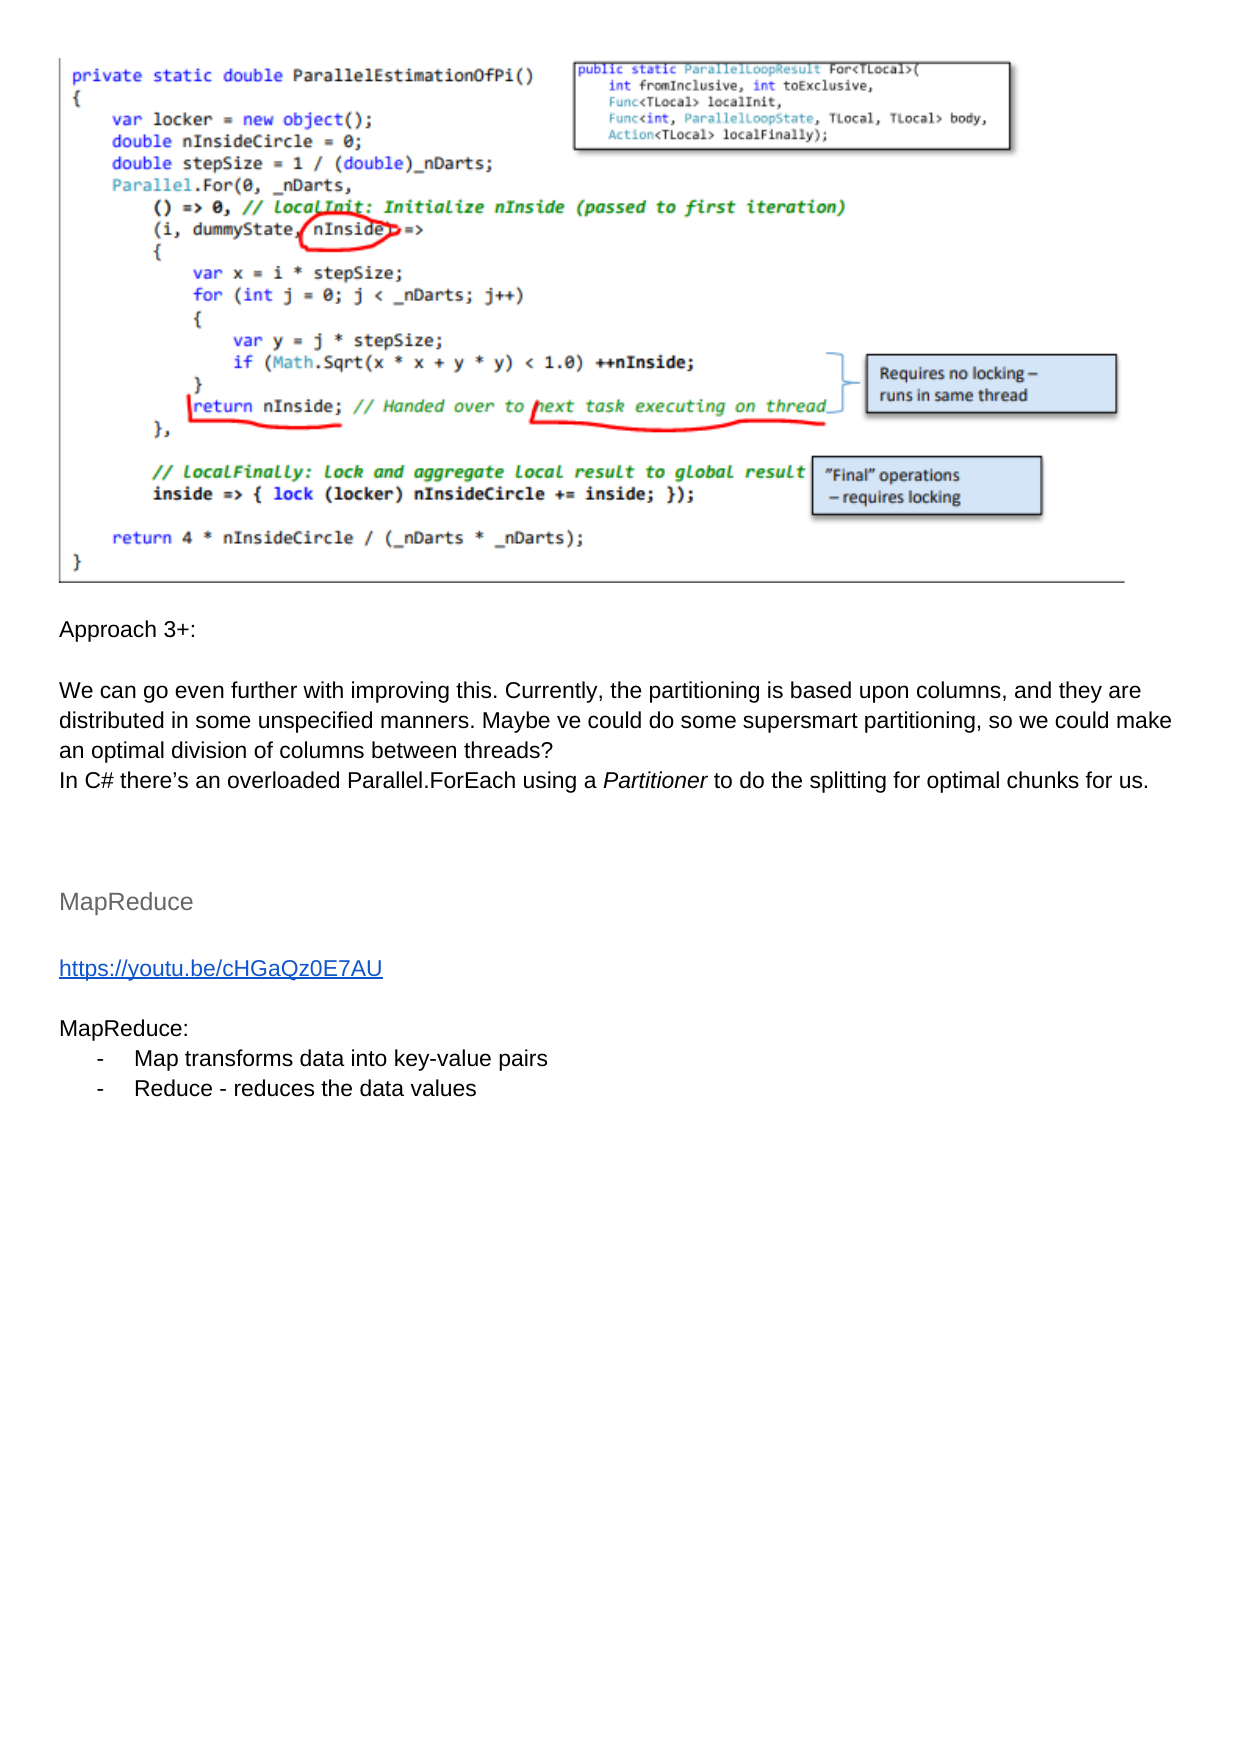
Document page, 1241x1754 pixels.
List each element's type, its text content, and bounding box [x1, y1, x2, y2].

list Map transforms data into key-value pairs [96, 1045, 1181, 1072]
text https://youtu.be/cHGaQz0E7AU [59, 954, 1181, 981]
subtitle MapReduce [59, 887, 1181, 916]
list Reduce - reduces the data values [96, 1075, 1181, 1102]
text MapReduce: [59, 1015, 1181, 1041]
text We can go even further with improving this. Currently, the partitioning is based upon columns, and they are distributed in some unspecified manners. Maybe ve could do some supersmart partitioning, so we could make an optimal division of columns between threads? In C# there’s an overloaded Parallel.ForEach using a Partitioner to do the splitting for optimal chunks for us. [59, 677, 1181, 794]
text Approach 3+: [59, 616, 1181, 643]
picture [58, 58, 1125, 583]
